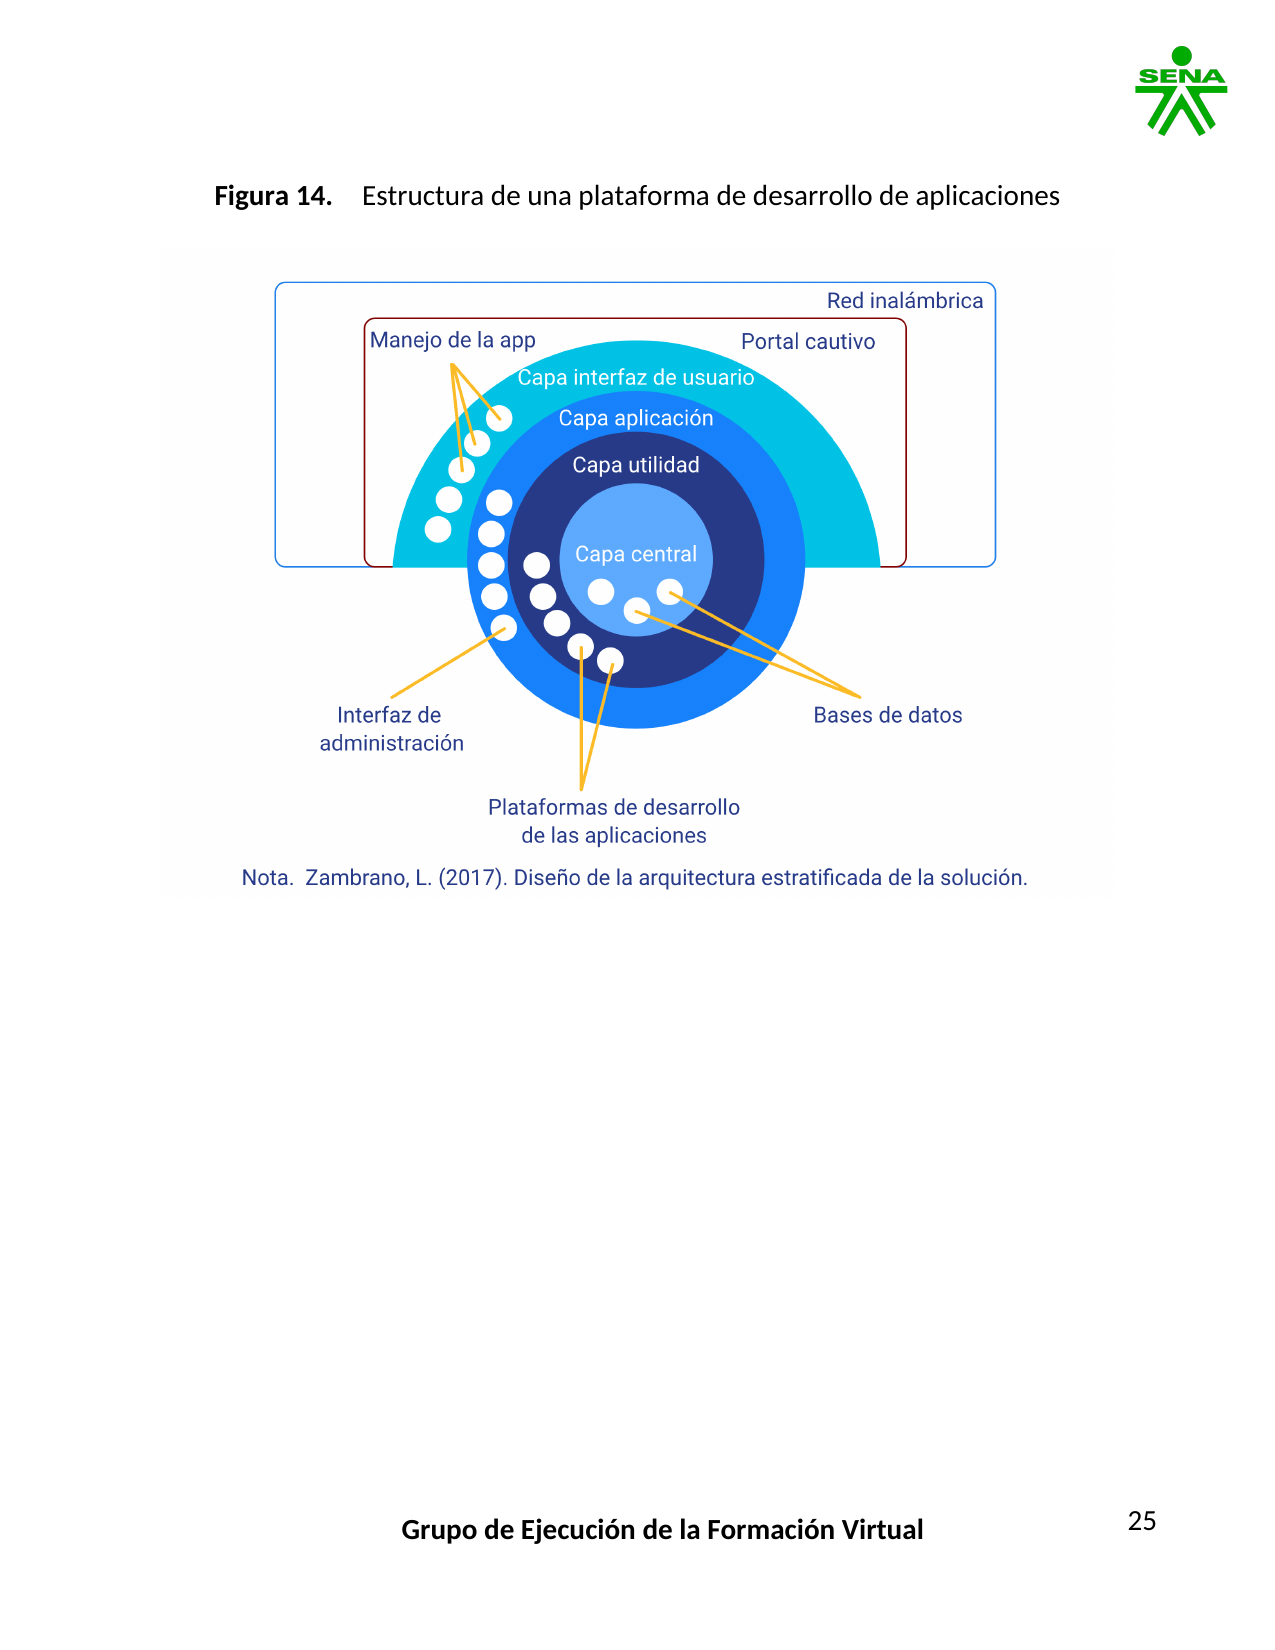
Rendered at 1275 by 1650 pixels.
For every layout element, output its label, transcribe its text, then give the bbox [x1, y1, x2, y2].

text Estructura de una plataforma de desarrollo de aplicaciones [118, 177, 1157, 213]
picture [161, 247, 1114, 902]
picture [1135, 46, 1228, 136]
